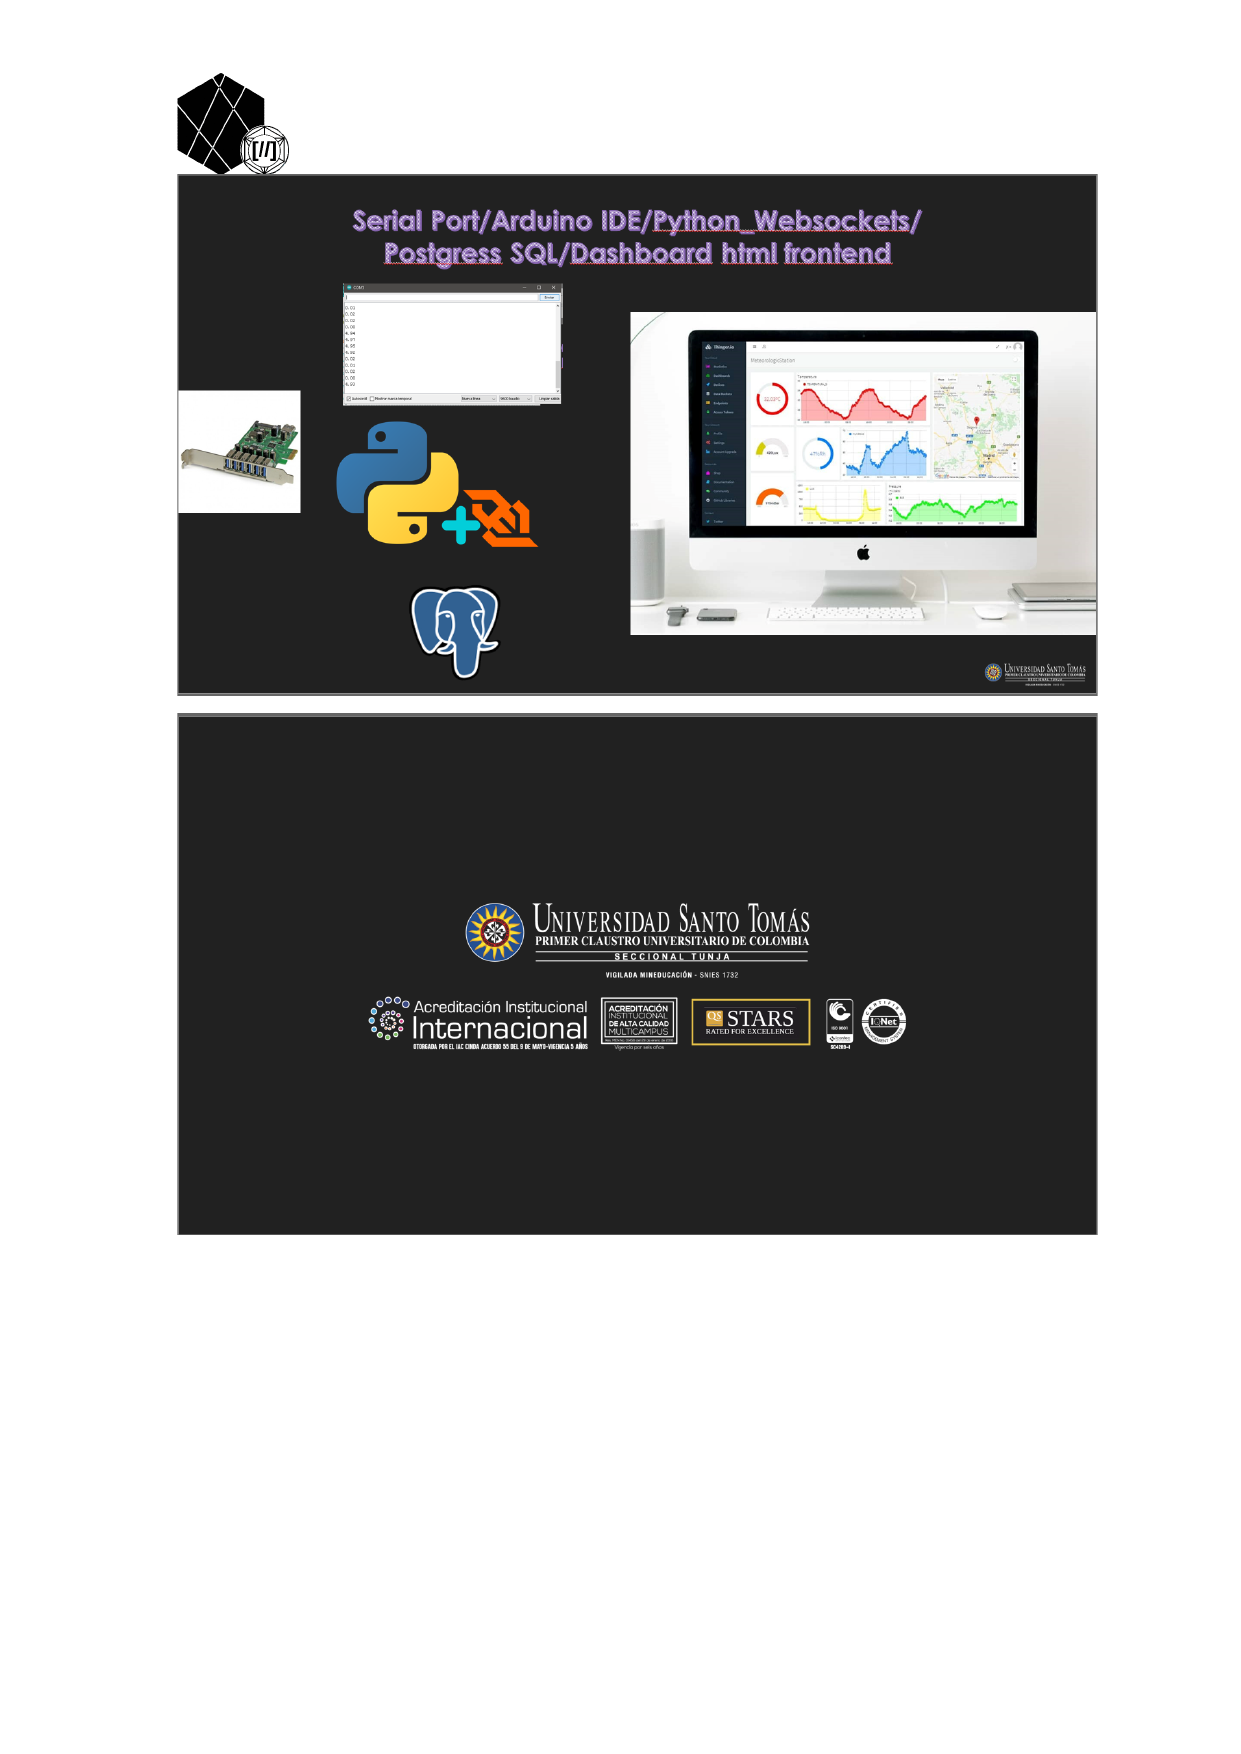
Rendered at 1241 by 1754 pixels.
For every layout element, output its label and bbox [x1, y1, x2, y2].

picture [177, 73, 1098, 696]
picture [177, 713, 1098, 1235]
